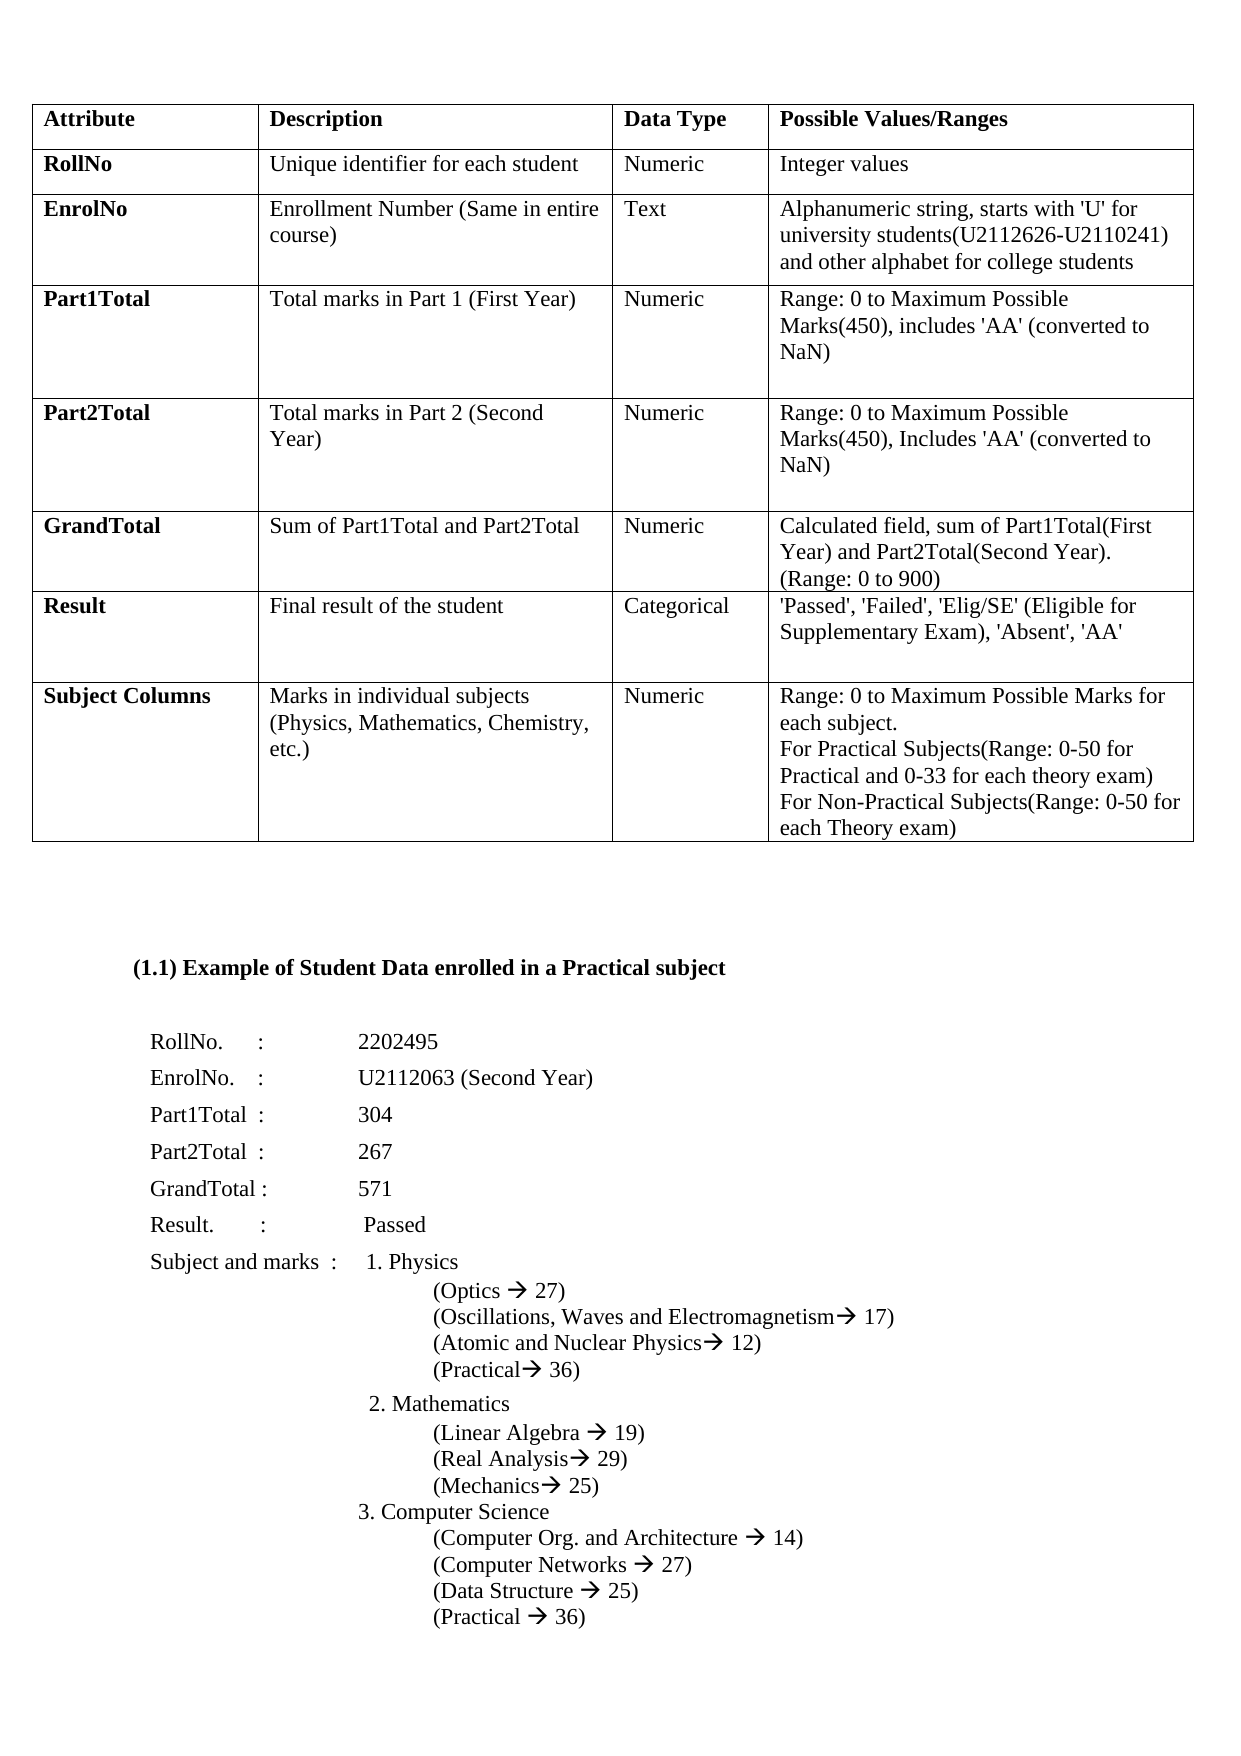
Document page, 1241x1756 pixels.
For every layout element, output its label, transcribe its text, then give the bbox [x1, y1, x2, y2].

table_cell Numeric [613, 399, 768, 511]
table_cell Part1Total [33, 286, 258, 398]
table_header Description [259, 105, 612, 149]
table_header Possible Values/Ranges [769, 105, 1193, 149]
text (Oscillations, Waves and Electromagnetism 17) [133, 1303, 1093, 1329]
table_cell Numeric [613, 512, 768, 591]
text Result. : Passed [150, 1212, 1093, 1238]
table_cell Range: 0 to Maximum Possible Marks(450), Includes 'AA' (converted to NaN) [769, 399, 1193, 511]
table_cell Numeric [613, 683, 768, 841]
table_cell Total marks in Part 1 (First Year) [259, 286, 612, 398]
table_cell Integer values [769, 150, 1193, 194]
table_cell Numeric [613, 286, 768, 398]
table_cell RollNo [33, 150, 258, 194]
text EnrolNo. : U2112063 (Second Year) [150, 1064, 1093, 1091]
text GrandTotal : 571 [150, 1175, 1093, 1201]
table_cell Range: 0 to Maximum Possible Marks(450), includes 'AA' (converted to NaN) [769, 286, 1193, 398]
text Part2Total : 267 [150, 1138, 1093, 1164]
table_cell EnrolNo [33, 195, 258, 284]
table_cell Calculated field, sum of Part1Total(First Year) and Part2Total(Second Year). (Range: 0 to 900) [769, 512, 1193, 591]
table_cell Text [613, 195, 768, 284]
text (Optics 27) [133, 1277, 1093, 1303]
text 3. Computer Science [133, 1498, 1093, 1524]
text (Computer Networks 27) [133, 1551, 1093, 1577]
table_cell Final result of the student [259, 592, 612, 682]
text (Data Structure 25) [133, 1577, 1093, 1603]
text Subject and marks : 1. Physics [150, 1248, 1093, 1275]
text 2. Mathematics [150, 1391, 1093, 1417]
text RollNo. : 2202495 [150, 1028, 1093, 1054]
text (Real Analysis 29) [133, 1445, 1093, 1472]
table_cell Subject Columns [33, 683, 258, 841]
table_cell Alphanumeric string, starts with 'U' for university students(U2112626-U2110241) and other alphabet for college students [769, 195, 1193, 284]
table_cell Enrollment Number (Same in entire course) [259, 195, 612, 284]
table_cell 'Passed', 'Failed', 'Elig/SE' (Eligible for Supplementary Exam), 'Absent', 'AA' [769, 592, 1193, 682]
table_cell Marks in individual subjects (Physics, Mathematics, Chemistry, etc.) [259, 683, 612, 841]
text (Practical 36) [133, 1356, 1093, 1382]
text (Practical 36) [133, 1603, 1093, 1630]
table_cell Sum of Part1Total and Part2Total [259, 512, 612, 591]
text Part1Total : 304 [150, 1101, 1093, 1128]
text (Atomic and Nuclear Physics 12) [133, 1329, 1093, 1356]
table_cell Unique identifier for each student [259, 150, 612, 194]
text (Linear Algebra 19) [133, 1419, 1093, 1445]
text (Mechanics 25) [133, 1472, 1093, 1498]
table_cell Numeric [613, 150, 768, 194]
table_cell Range: 0 to Maximum Possible Marks for each subject. For Practical Subjects(Range: 0-50 for Practical and 0-33 for each theory exam) For Non-Practical Subjects(Range: 0-50 for each Theory exam) [769, 683, 1193, 841]
table_cell Categorical [613, 592, 768, 682]
table_cell Total marks in Part 2 (Second Year) [259, 399, 612, 511]
text (1.1) Example of Student Data enrolled in a Practical subject [133, 954, 1093, 981]
table_cell Part2Total [33, 399, 258, 511]
table_header Attribute [33, 105, 258, 149]
table_header Data Type [613, 105, 768, 149]
table_cell GrandTotal [33, 512, 258, 591]
text (Computer Org. and Architecture 14) [133, 1524, 1093, 1551]
table_cell Result [33, 592, 258, 682]
